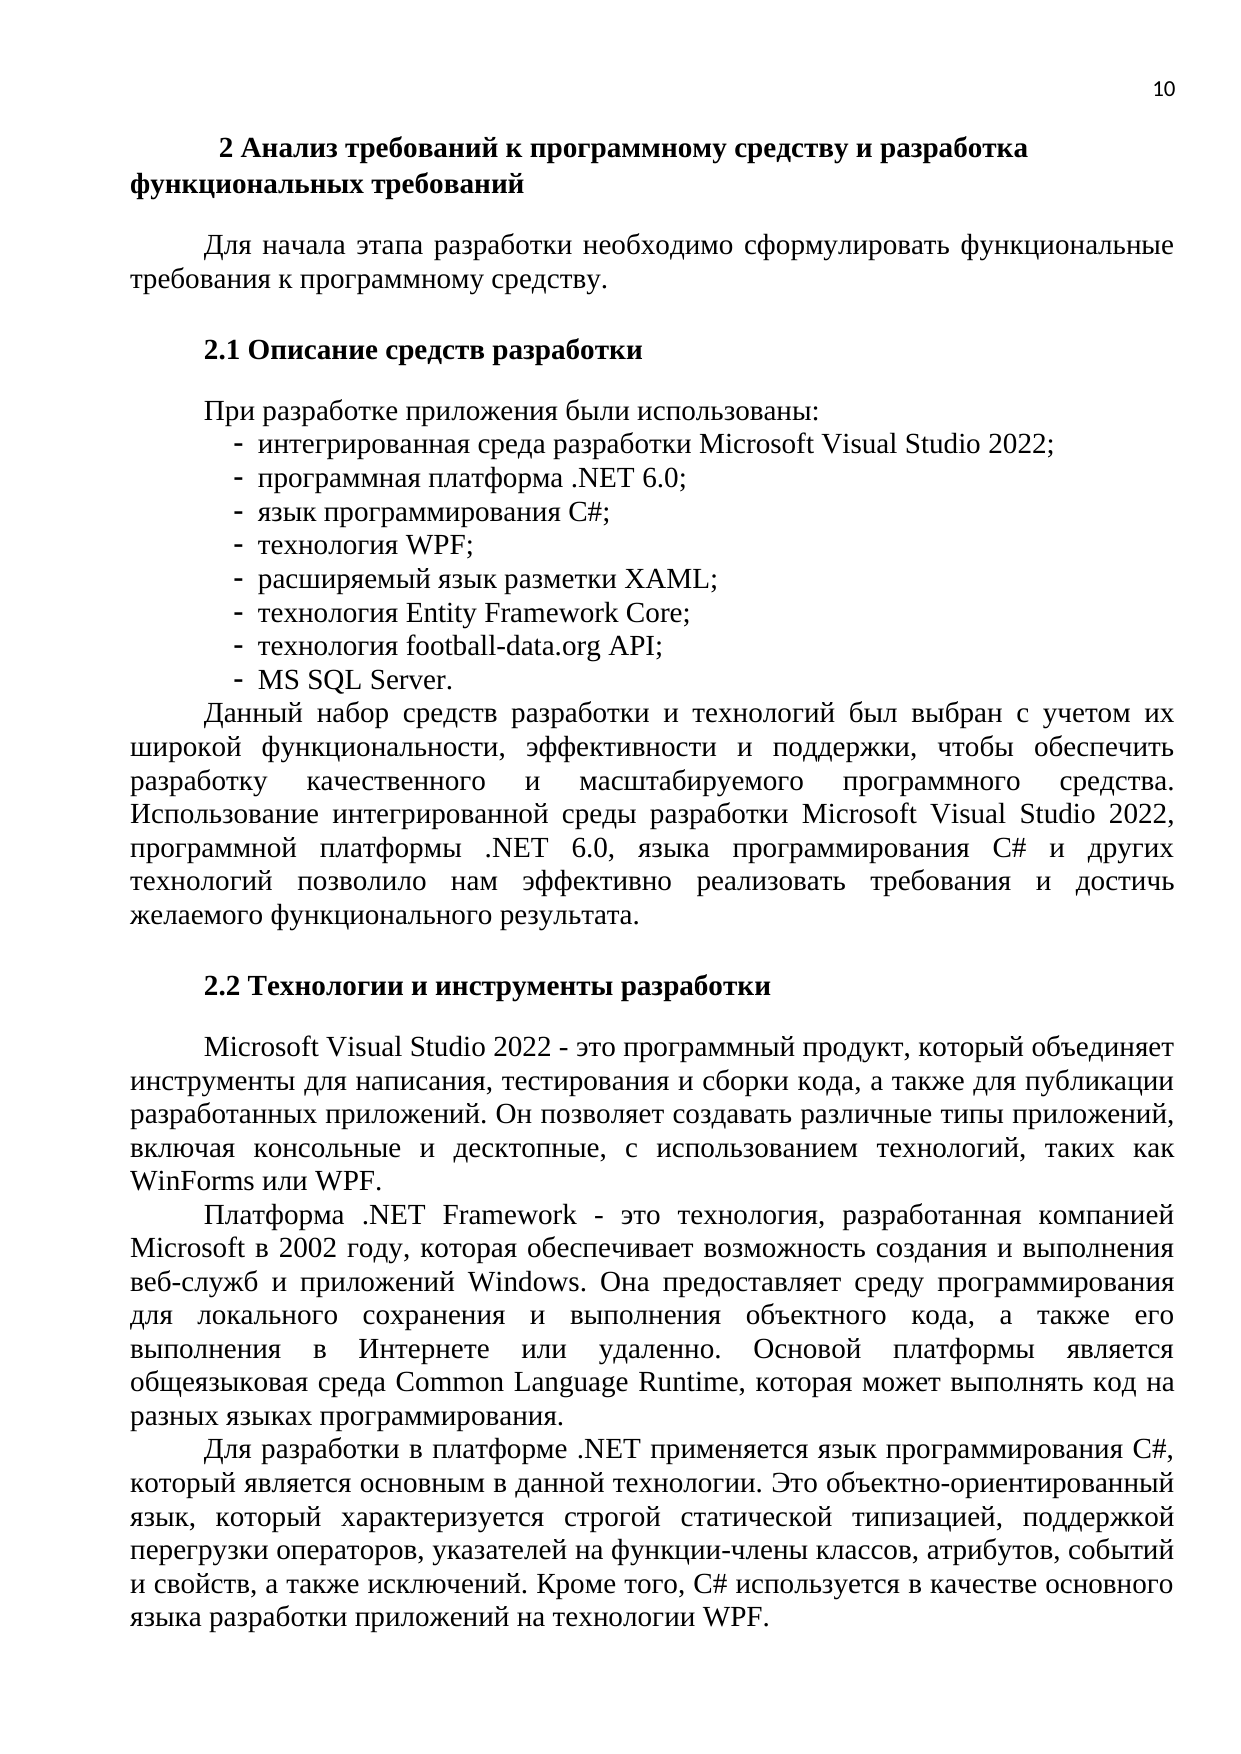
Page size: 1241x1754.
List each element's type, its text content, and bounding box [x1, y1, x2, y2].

list программная платформа .NET 6.0; [130, 460, 1175, 494]
text Для начала этапа разработки необходимо сформулировать функциональные требования к программному средству. [130, 227, 1175, 294]
list технология Entity Framework Core; [130, 595, 1175, 628]
list интегрированная среда разработки Microsoft Visual Studio 2022; [130, 426, 1175, 460]
subtitle Анализ требований к программному средству и разработка функциональных требований [130, 130, 1175, 199]
subtitle Технологии и инструменты разработки [130, 968, 1175, 1001]
list При разработке приложения были использованы: [130, 393, 1175, 426]
list технология football-data.org API; [130, 628, 1175, 662]
list расширяемый язык разметки XAML; [130, 561, 1175, 595]
text Платформа .NET Framework - это технология, разработанная компанией Microsoft в 2002 году, которая обеспечивает возможность создания и выполнения веб-служб и приложений Windows. Она предоставляет среду программирования для локального сохранения и выполнения объектного кода, а также его выполнения в Интернете или удаленно. Основой платформы является общеязыковая среда Common Language Runtime, которая может выполнять код на разных языках программирования. [130, 1197, 1175, 1432]
text Microsoft Visual Studio 2022 - это программный продукт, который объединяет инструменты для написания, тестирования и сборки кода, а также для публикации разработанных приложений. Он позволяет создавать различные типы приложений, включая консольные и десктопные, с использованием технологий, таких как WinForms или WPF. [130, 1029, 1175, 1197]
subtitle Описание средств разработки [130, 332, 1175, 365]
text Данный набор средств разработки и технологий был выбран с учетом их широкой функциональности, эффективности и поддержки, чтобы обеспечить разработку качественного и масштабируемого программного средства. Использование интегрированной среды разработки Microsoft Visual Studio 2022, программной платформы .NET 6.0, языка программирования C# и других технологий позволило нам эффективно реализовать требования и достичь желаемого функционального результата. [130, 696, 1175, 930]
list MS SQL Server. [130, 662, 1175, 696]
text Для разработки в платформе .NET применяется язык программирования C#, который является основным в данной технологии. Это объектно-ориентированный язык, который характеризуется строгой статической типизацией, поддержкой перегрузки операторов, указателей на функции-члены классов, атрибутов, событий и свойств, а также исключений. Кроме того, C# используется в качестве основного языка разработки приложений на технологии WPF. [130, 1432, 1175, 1633]
list технология WPF; [130, 527, 1175, 561]
list язык программирования C#; [130, 494, 1175, 527]
